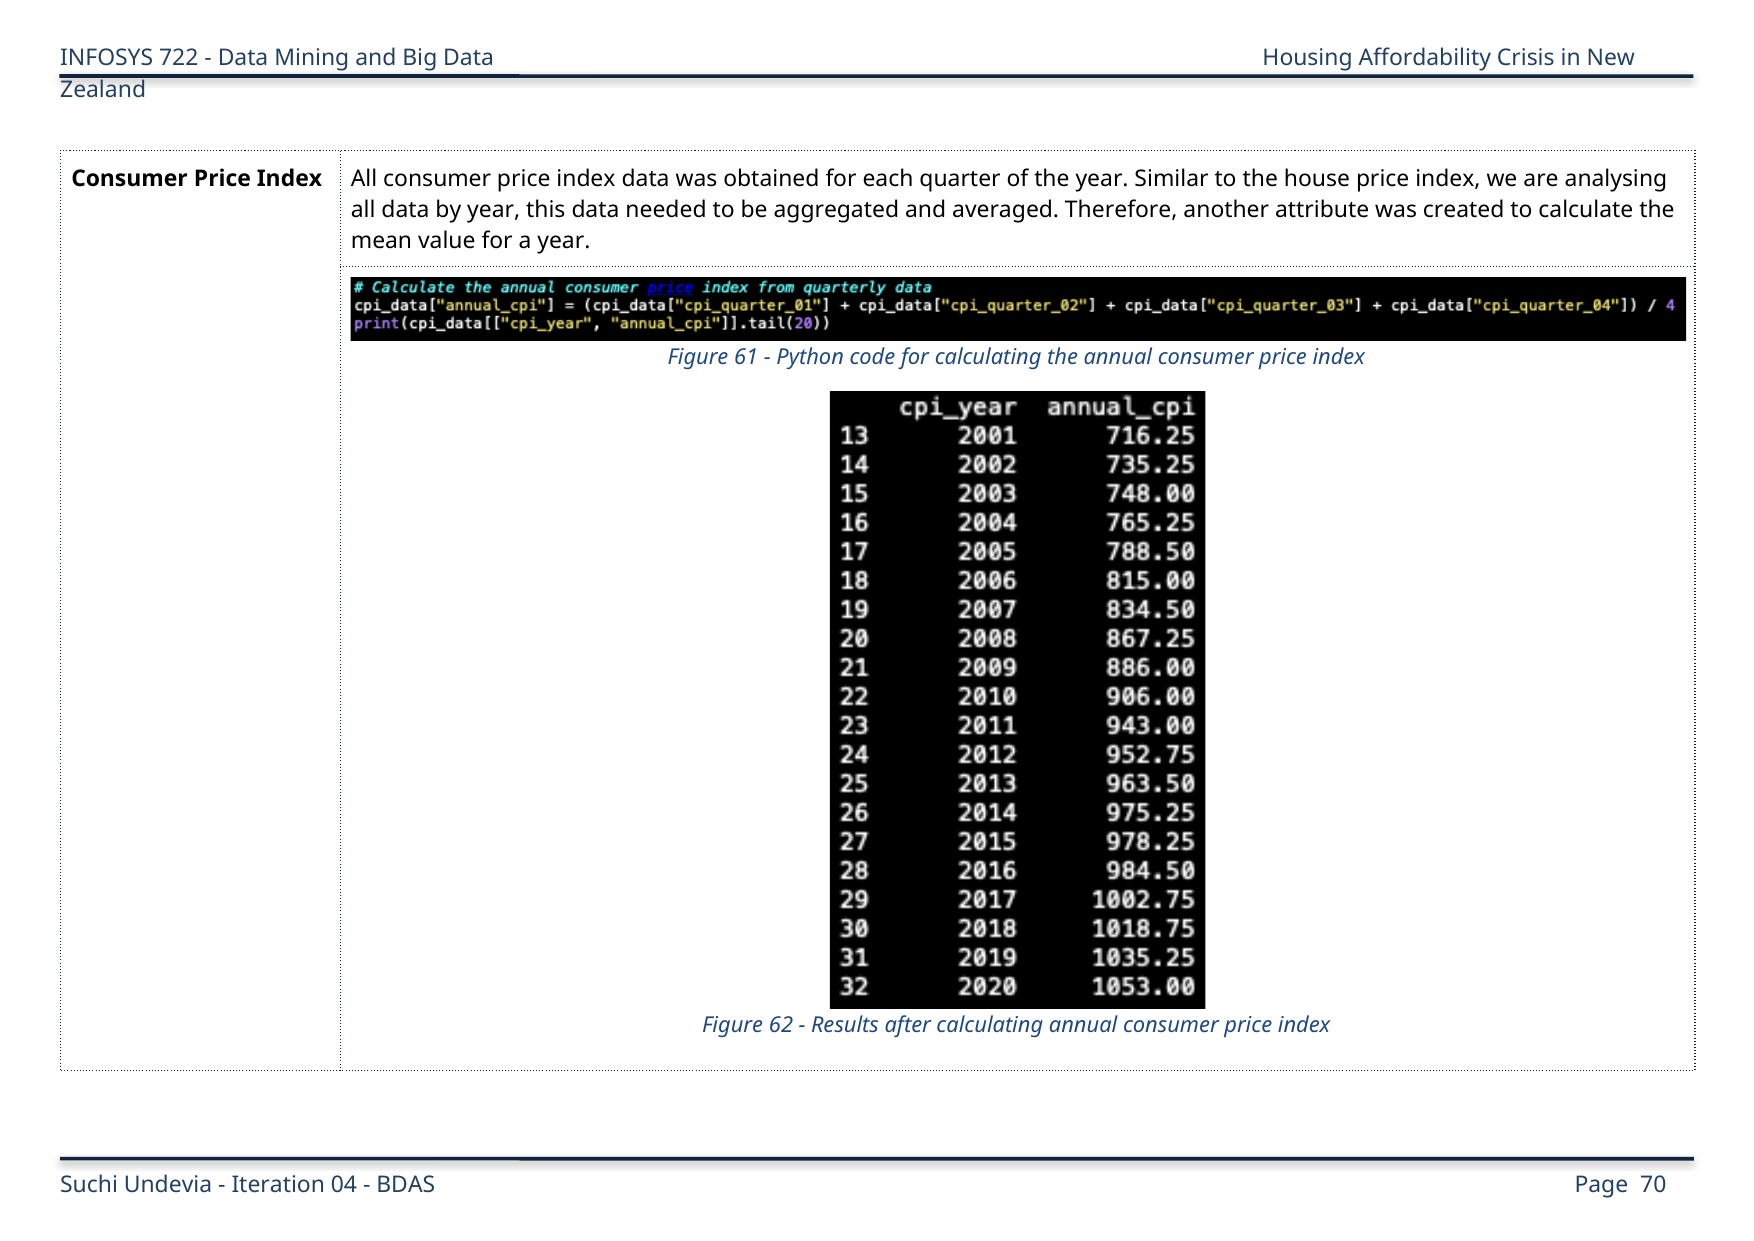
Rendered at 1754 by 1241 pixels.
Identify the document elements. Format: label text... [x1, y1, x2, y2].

picture [350, 277, 1687, 341]
table_cell Consumer Price Index [61, 150, 340, 1070]
table_cell All consumer price index data was obtained for each quarter of the year. Similar to the house price index, we are analysing all data by year, this data needed to be aggregated and averaged. Therefore, another attribute was created to calculate the mean value for a year. [340, 150, 1695, 266]
picture [829, 391, 1206, 1009]
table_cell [340, 266, 1695, 1070]
